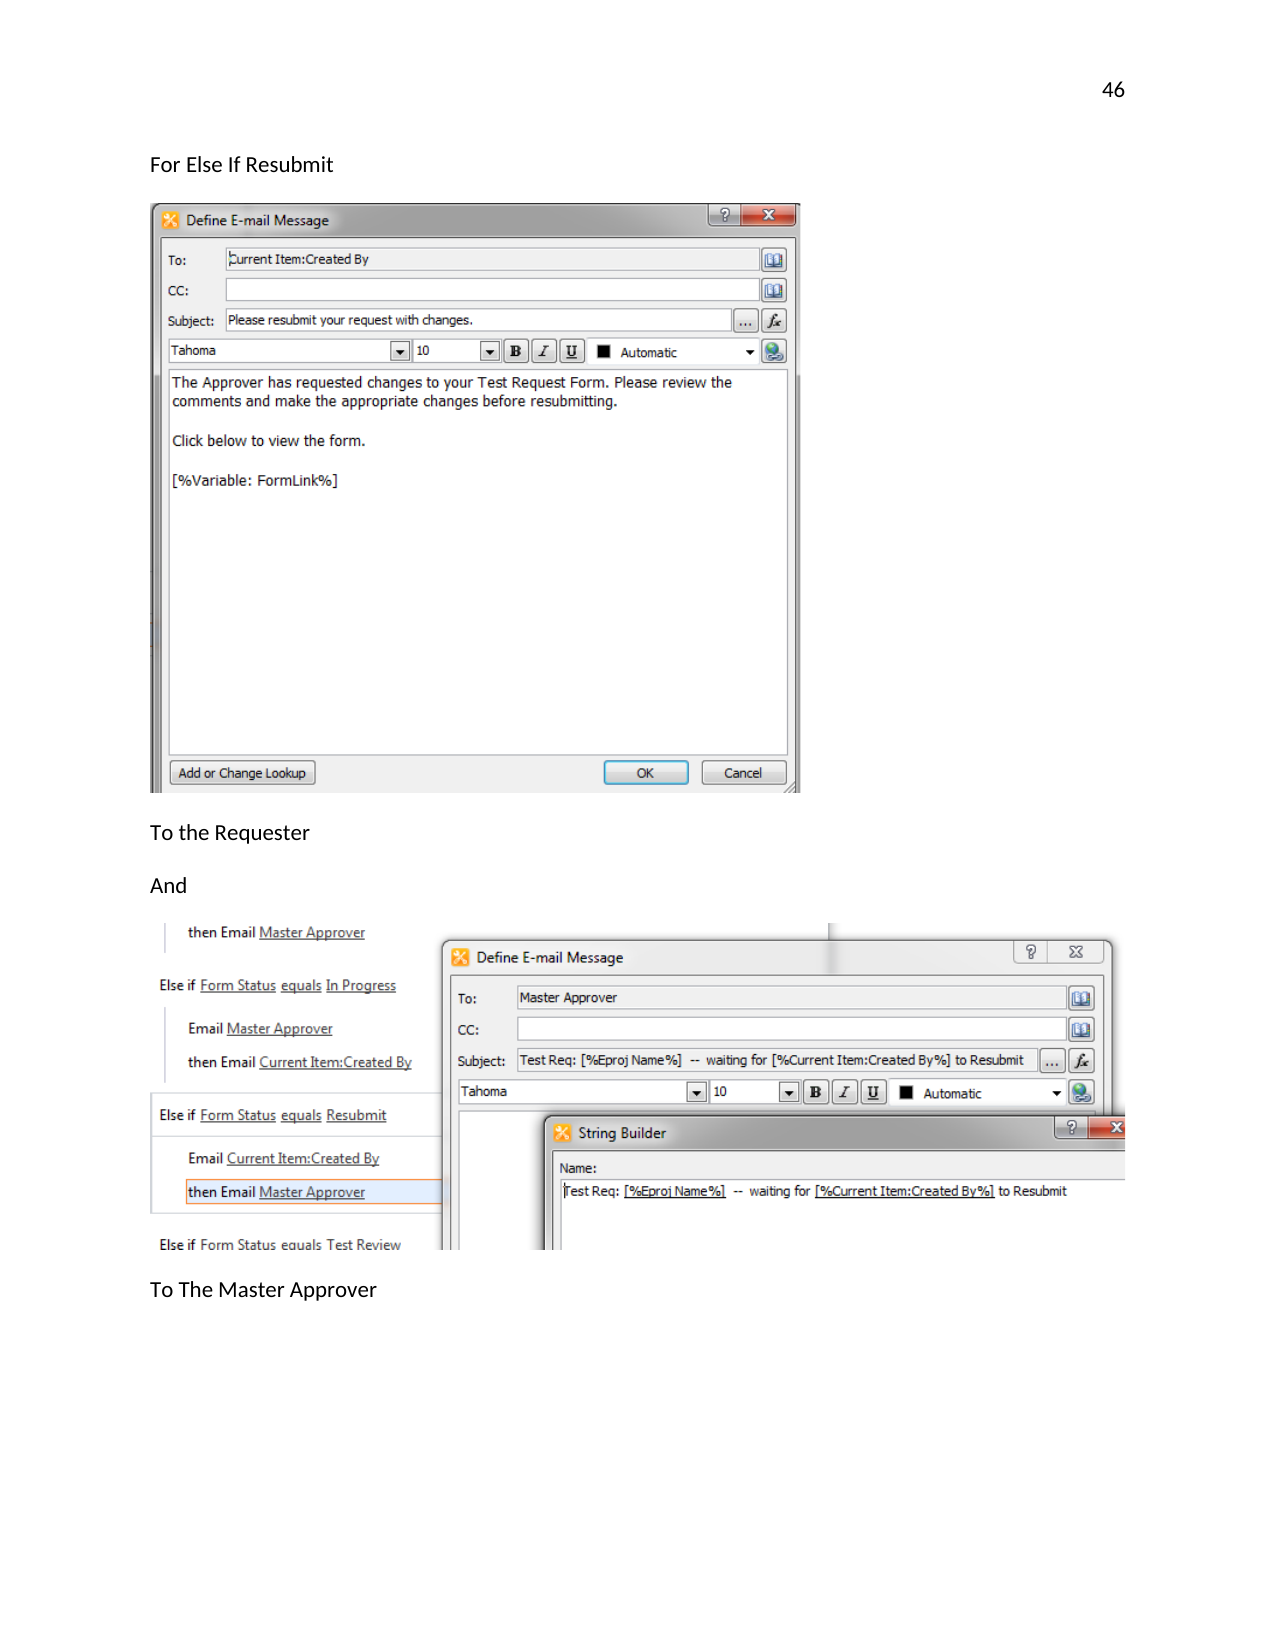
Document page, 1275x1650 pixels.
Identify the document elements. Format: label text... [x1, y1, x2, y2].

picture [150, 203, 801, 793]
text For Else If Resubmit [150, 150, 1125, 178]
text And [150, 871, 1125, 899]
text To The Master Approver [150, 1275, 1125, 1303]
text To the Requester [150, 818, 1125, 846]
picture [150, 923, 1125, 1250]
